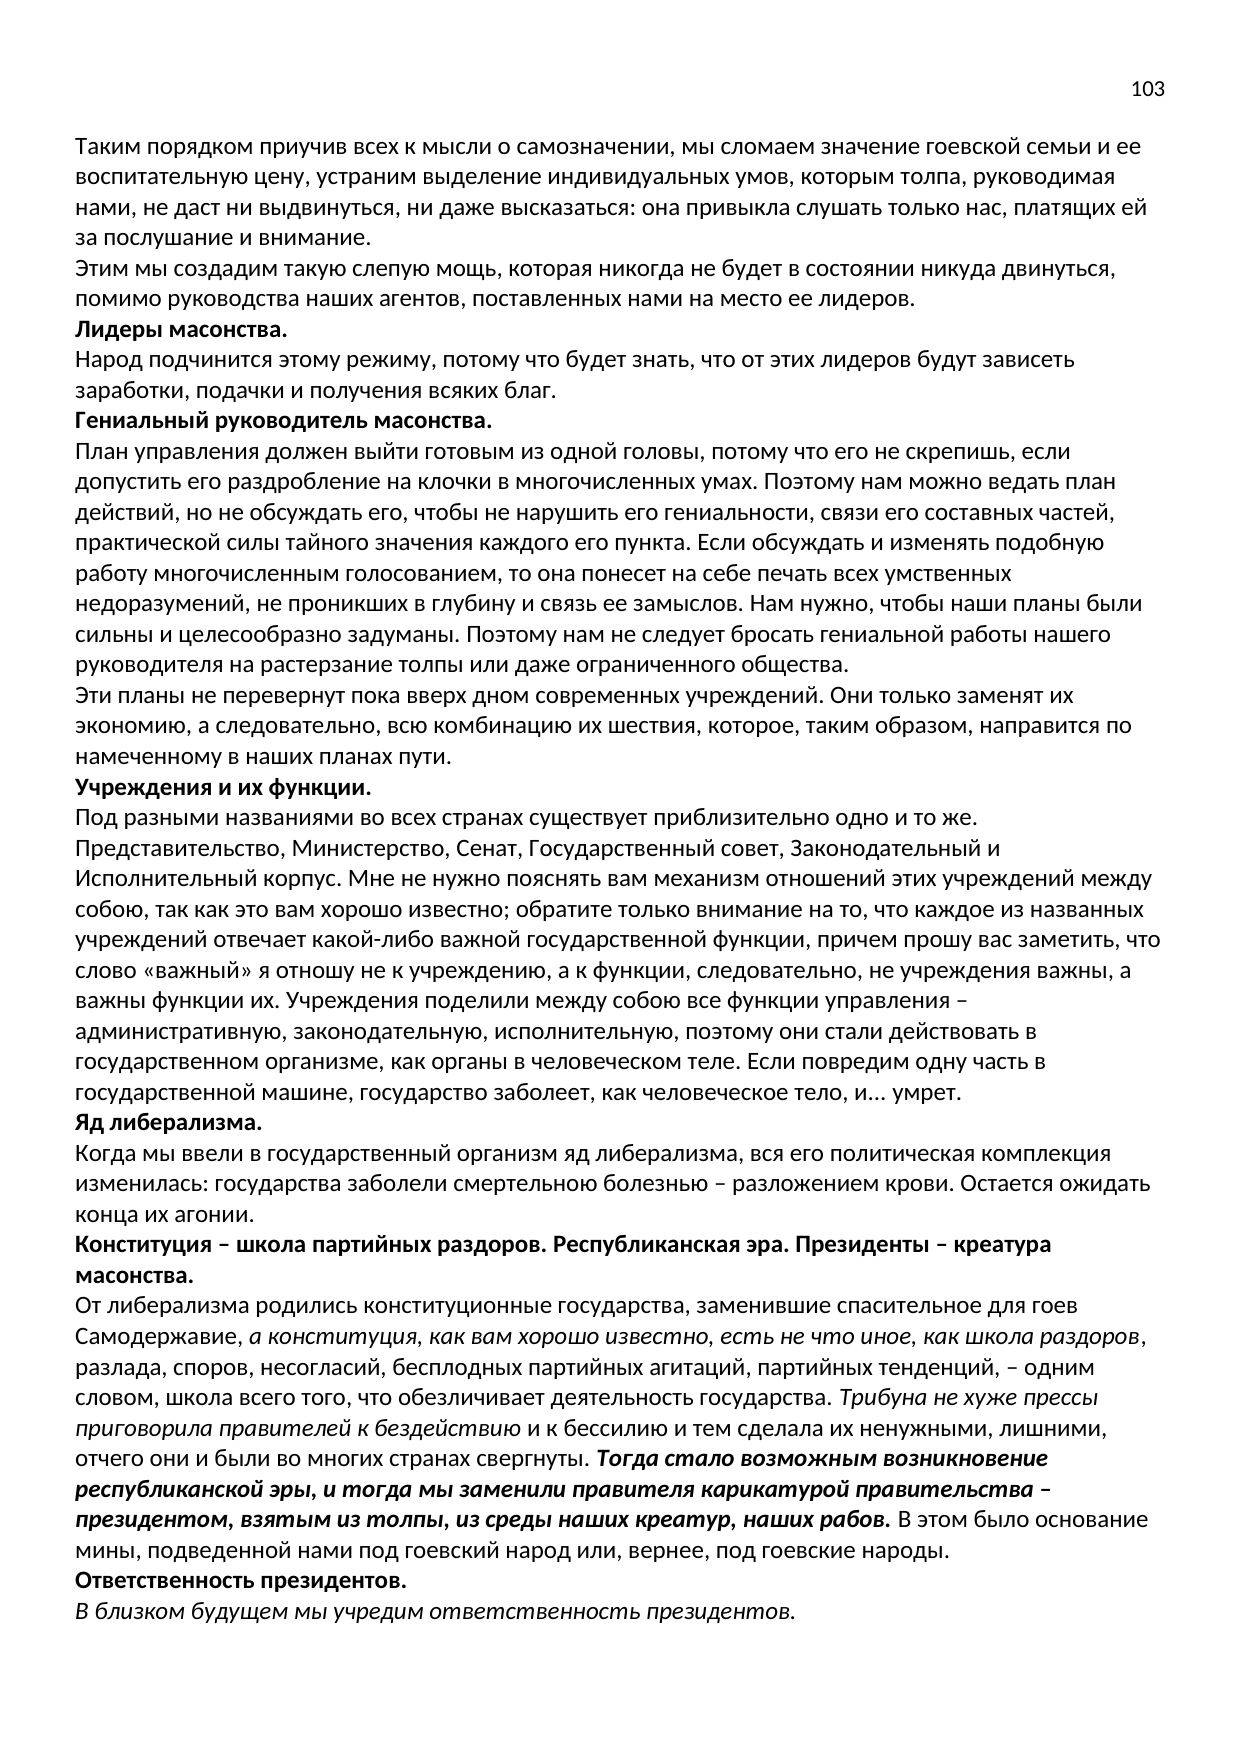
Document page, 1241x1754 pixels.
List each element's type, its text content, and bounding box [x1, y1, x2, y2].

text приговорила правителей к бездействию и к бессилию и тем сделала их ненужными, лишними, отчего они и были во многих странах свергнуты. Тогда стало возможным возникновение республиканской эры, и тогда мы заменили правителя карикатурой правительства – президентом, взятым из толпы, из среды наших креатур, наших рабов. В этом было основание мины, подведенной нами под гоевский народ или, вернее, под гоевские народы. [75, 1412, 1165, 1564]
text Таким порядком приучив всех к мысли о самозначении, мы сломаем значение гоевской семьи и ее воспитательную цену, устраним выделение индивидуальных умов, которым толпа, руководимая нами, не даст ни выдвинуться, ни даже высказаться: она привыкла слушать только нас, платящих ей за послушание и внимание. [75, 130, 1165, 252]
text Яд либерализма. [75, 1106, 1165, 1137]
text Когда мы ввели в государственный организм яд либерализма, вся его политическая комплекция изменилась: государства заболели смертельною болезнью – разложением крови. Остается ожидать конца их агонии. [75, 1137, 1165, 1228]
text Учреждения и их функции. [75, 771, 1165, 801]
text Эти планы не перевернут пока вверх дном современных учреждений. Они только заменят их экономию, а следовательно, всю комбинацию их шествия, которое, таким образом, направится по намеченному в наших планах пути. [75, 679, 1165, 771]
text Лидеры масонства. [75, 313, 1165, 343]
text В близком будущем мы учредим ответственность президентов. [75, 1595, 1165, 1625]
text Под разными названиями во всех странах существует приблизительно одно и то же. Представительство, Министерство, Сенат, Государственный совет, Законодательный и Исполнительный корпус. Мне не нужно пояснять вам механизм отношений этих учреждений между [75, 801, 1165, 893]
text Ответственность президентов. [75, 1564, 1165, 1595]
text План управления должен выйти готовым из одной головы, потому что его не скрепишь, если допустить его раздробление на клочки в многочисленных умах. Поэтому нам можно ведать план действий, но не обсуждать его, чтобы не нарушить его гениальности, связи его составных частей, практической силы тайного значения каждого его пункта. Если обсуждать и изменять подобную работу многочисленным голосованием, то она понесет на себе печать всех умственных недоразумений, не проникших в глубину и связь ее замыслов. Нам нужно, чтобы наши планы были сильны и целесообразно задуманы. Поэтому нам не следует бросать гениальной работы нашего руководителя на растерзание толпы или даже ограниченного общества. [75, 435, 1165, 679]
text Народ подчинится этому режиму, потому что будет знать, что от этих лидеров будут зависеть заработки, подачки и получения всяких благ. [75, 343, 1165, 404]
text Гениальный руководитель масонства. [75, 404, 1165, 435]
text собою, так как это вам хорошо известно; обратите только внимание на то, что каждое из названных учреждений отвечает какой-либо важной государственной функции, причем прошу вас заметить, что слово «важный» я отношу не к учреждению, а к функции, следовательно, не учреждения важны, а важны функции их. Учреждения поделили между собою все функции управления – административную, законодательную, исполнительную, поэтому они стали действовать в государственном организме, как органы в человеческом теле. Если повредим одну часть в государственной машине, государство заболеет, как человеческое тело, и... умрет. [75, 893, 1165, 1106]
text Конституция – школа партийных раздоров. Республиканская эра. Президенты – креатура масонства. [75, 1228, 1165, 1289]
text От либерализма родились конституционные государства, заменившие спасительное для гоев Самодержавие, а конституция, как вам хорошо известно, есть не что иное, как школа раздоров, разлада, споров, несогласий, бесплодных партийных агитаций, партийных тенденций, – одним словом, школа всего того, что обезличивает деятельность государства. Трибуна не хуже прессы [75, 1289, 1165, 1412]
text Этим мы создадим такую слепую мощь, которая никогда не будет в состоянии никуда двинуться, помимо руководства наших агентов, поставленных нами на место ее лидеров. [75, 252, 1165, 313]
